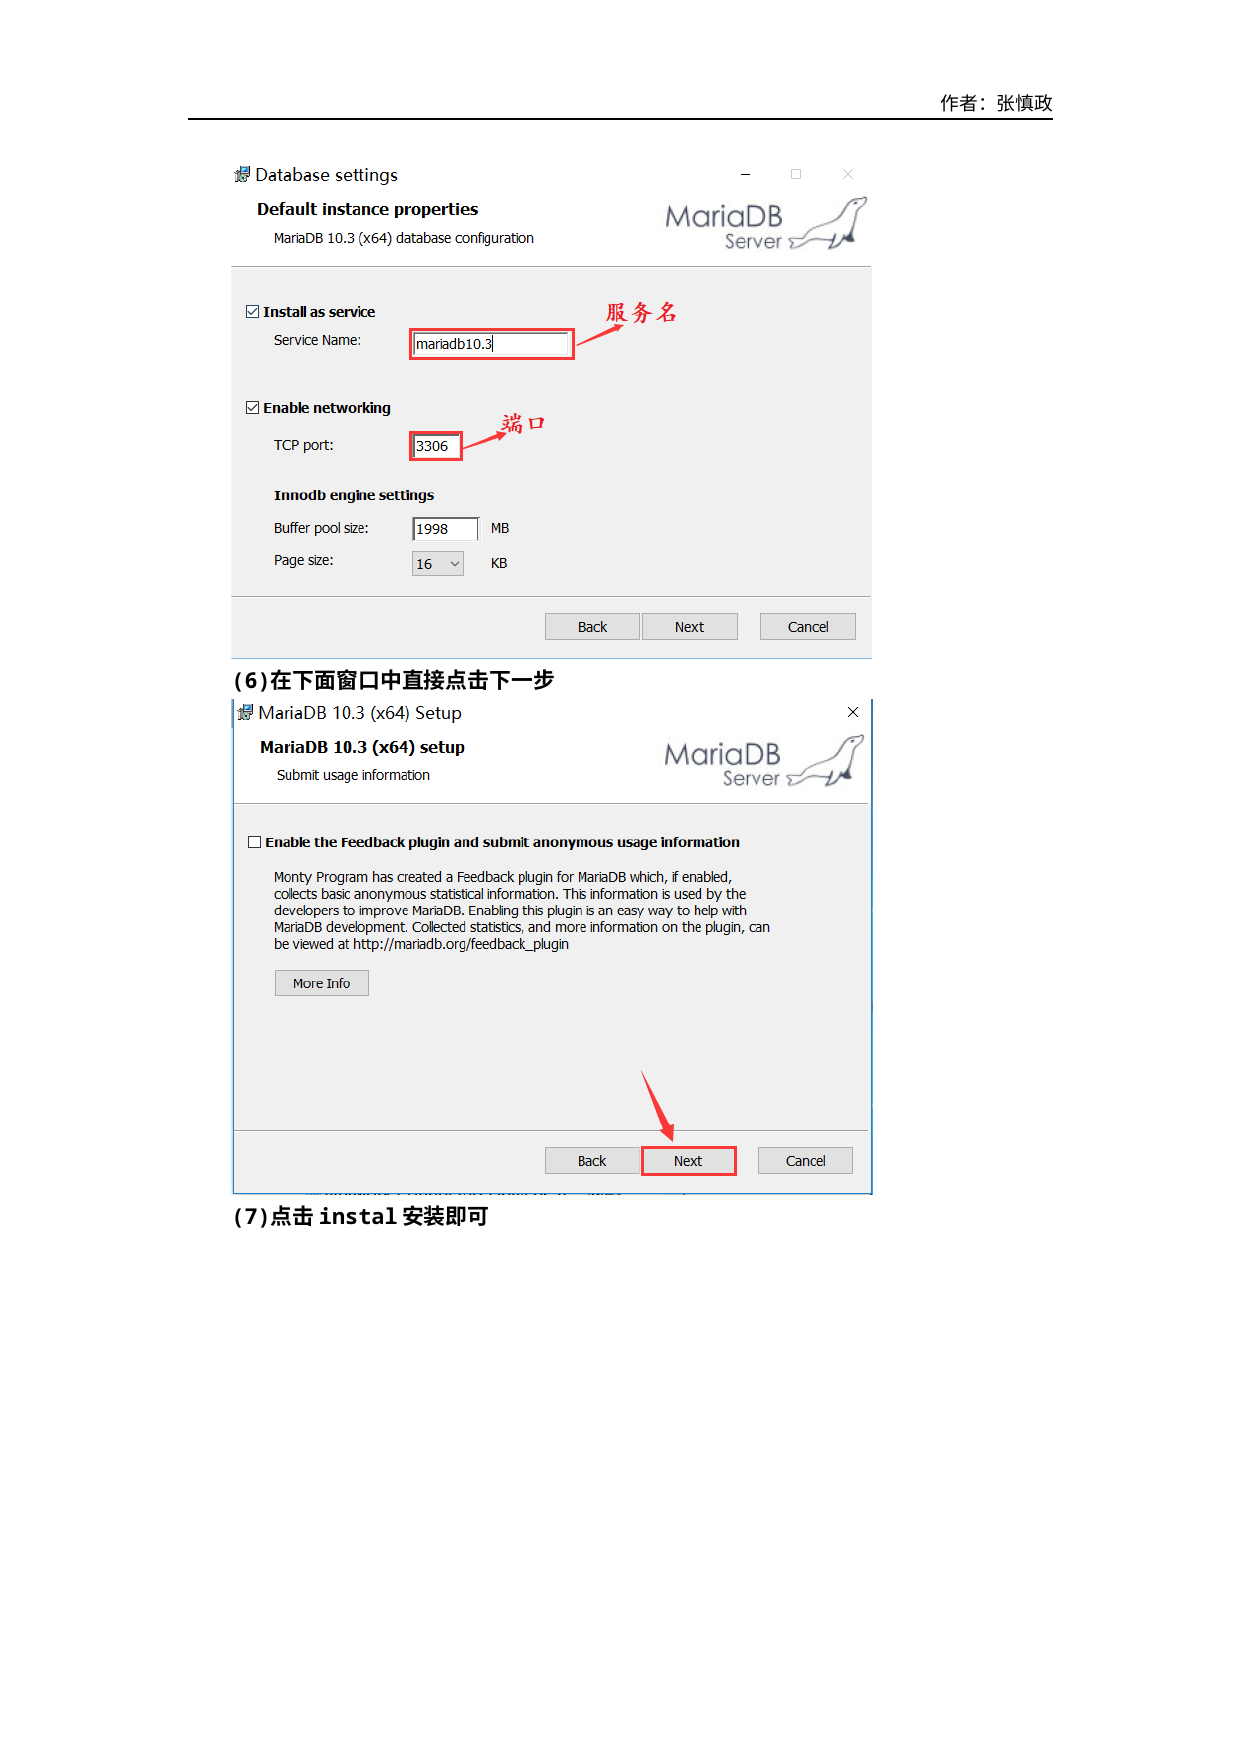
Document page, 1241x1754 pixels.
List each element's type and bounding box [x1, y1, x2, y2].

picture [231, 699, 873, 1195]
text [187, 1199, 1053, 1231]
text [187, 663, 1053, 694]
picture [231, 162, 873, 659]
